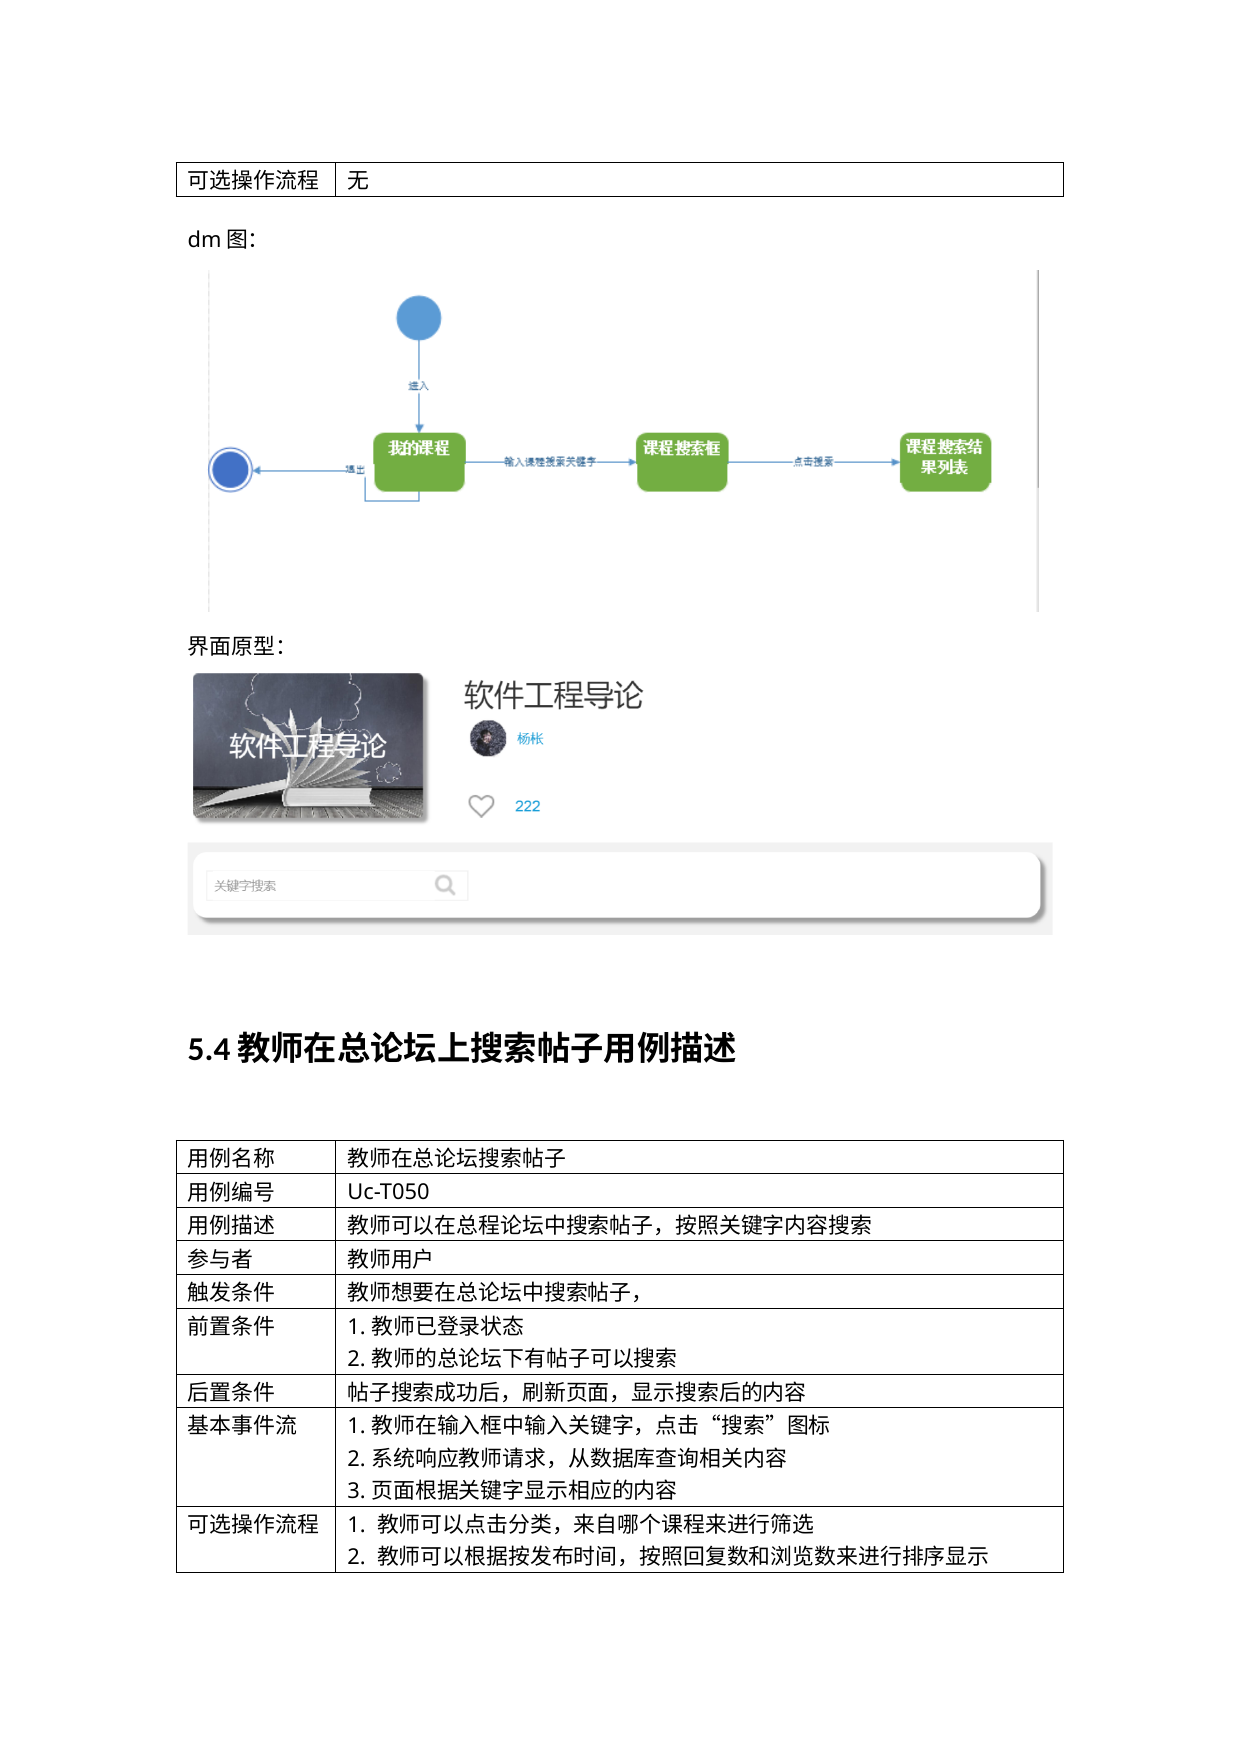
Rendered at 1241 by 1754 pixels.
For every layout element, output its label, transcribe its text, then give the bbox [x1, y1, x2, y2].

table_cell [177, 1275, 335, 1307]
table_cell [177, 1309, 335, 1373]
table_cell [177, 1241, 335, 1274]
text 界面原型： [187, 628, 1053, 660]
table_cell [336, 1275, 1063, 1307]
subtitle dm图： [187, 222, 1053, 254]
picture [187, 270, 1039, 612]
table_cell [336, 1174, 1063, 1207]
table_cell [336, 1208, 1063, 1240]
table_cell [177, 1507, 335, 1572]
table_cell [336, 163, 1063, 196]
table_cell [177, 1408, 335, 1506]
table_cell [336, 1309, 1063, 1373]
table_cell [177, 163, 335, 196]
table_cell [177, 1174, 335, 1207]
subtitle 5.4教师在总论坛上搜索帖子用例描述 [187, 1013, 1053, 1078]
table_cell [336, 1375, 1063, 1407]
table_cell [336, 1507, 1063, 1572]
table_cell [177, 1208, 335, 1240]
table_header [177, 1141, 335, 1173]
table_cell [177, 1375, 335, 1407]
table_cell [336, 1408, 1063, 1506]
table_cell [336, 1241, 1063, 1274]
picture [187, 660, 1053, 935]
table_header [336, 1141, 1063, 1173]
